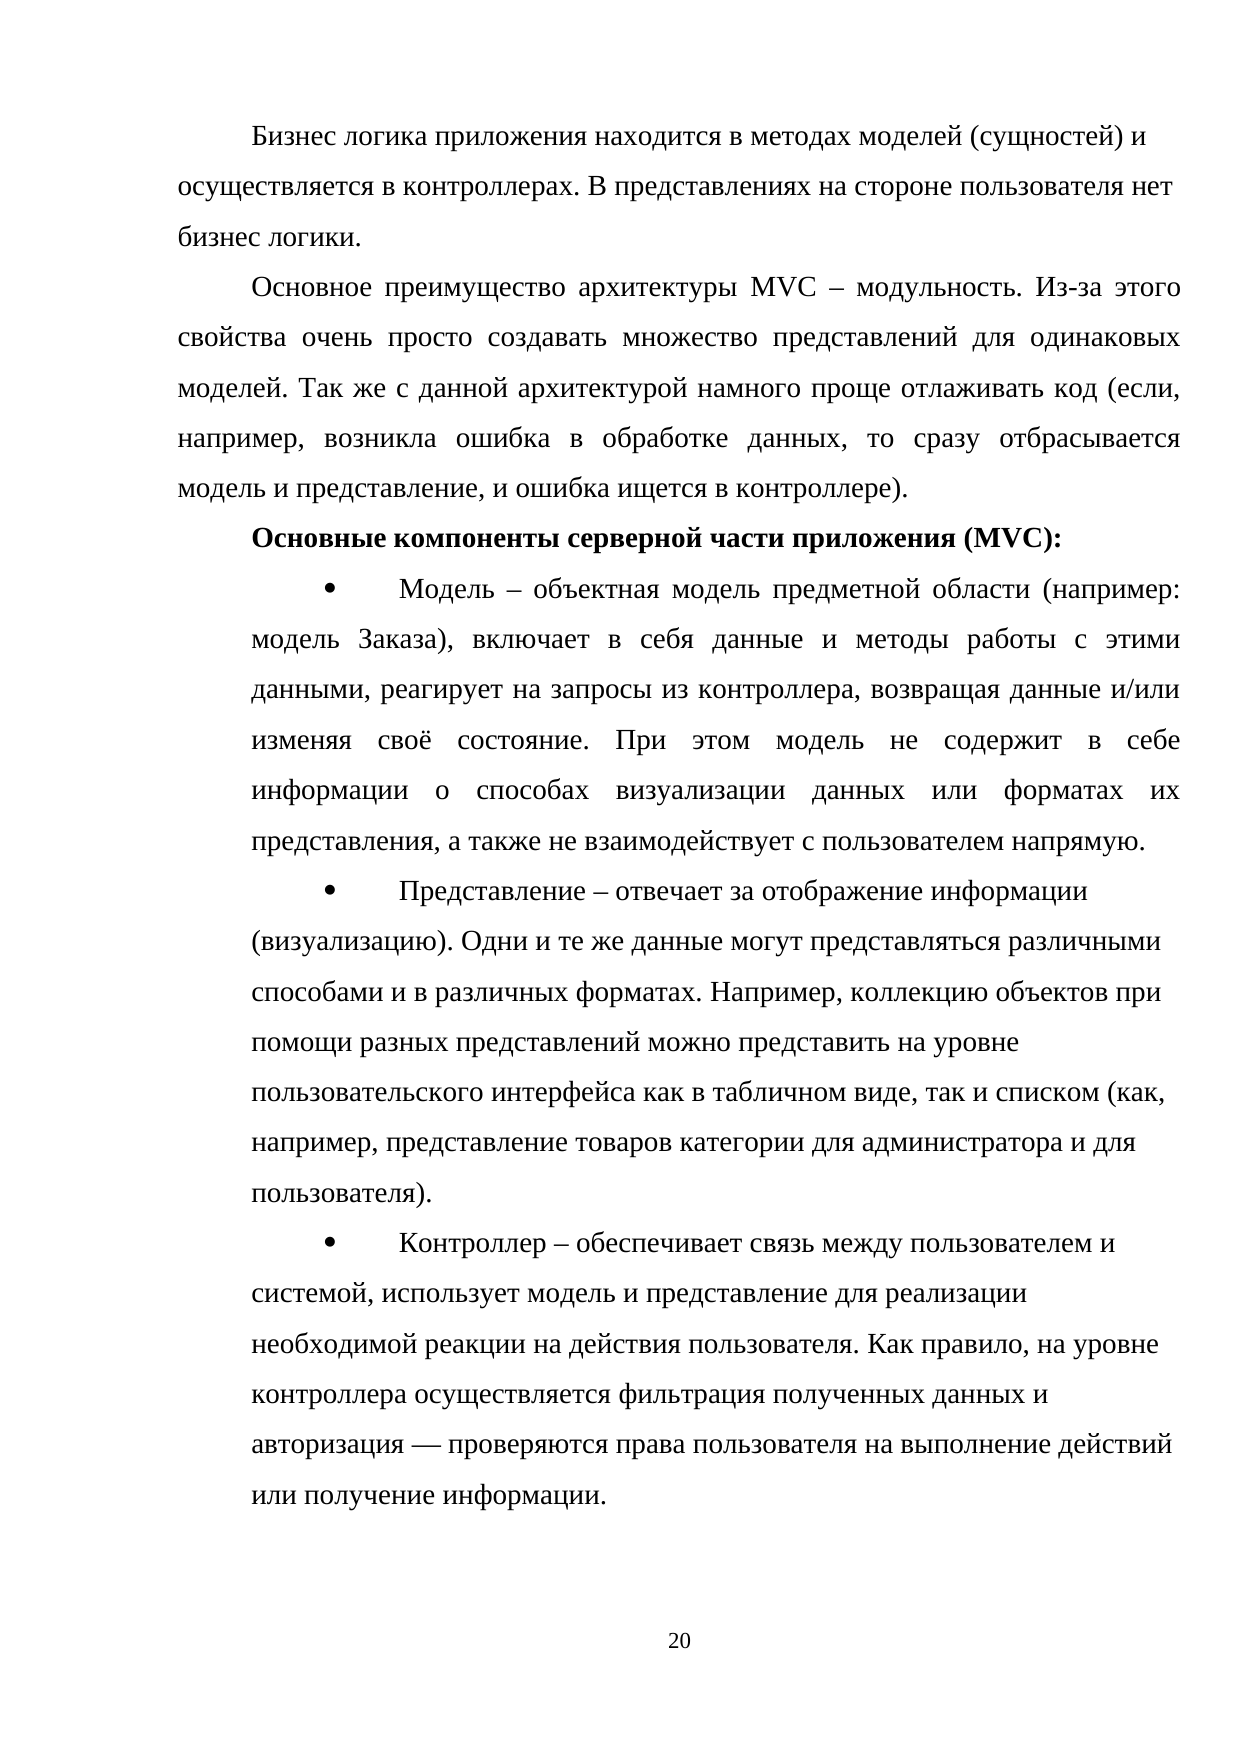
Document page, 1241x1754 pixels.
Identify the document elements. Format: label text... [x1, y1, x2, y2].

list Представление – отвечает за отображение информации (визуализацию). Одни и те же данные могут представляться различными способами и в различных форматах. Например, коллекцию объектов при помощи разных представлений можно представить на уровне пользовательского интерфейса как в табличном виде, так и списком (как, например, представление товаров категории для администратора и для пользователя). [251, 873, 1181, 1208]
text Основные компоненты серверной части приложения (MVC): [177, 521, 1181, 554]
text Бизнес логика приложения находится в методах моделей (сущностей) и осуществляется в контроллерах. В представлениях на стороне пользователя нет бизнес логики. [177, 118, 1181, 252]
list Модель – объектная модель предметной области (например: модель Заказа), включает в себя данные и методы работы с этими данными, реагирует на запросы из контроллера, возвращая данные и/или изменяя своё состояние. При этом модель не содержит в себе информации о способах визуализации данных или форматах их представления, а также не взаимодействует с пользователем напрямую. [251, 571, 1181, 856]
text Основное преимущество архитектуры MVC – модульность. Из-за этого свойства очень просто создавать множество представлений для одинаковых моделей. Так же с данной архитектурой намного проще отлаживать код (если, например, возникла ошибка в обработке данных, то сразу отбрасывается модель и представление, и ошибка ищется в контроллере). [177, 269, 1181, 504]
list Контроллер – обеспечивает связь между пользователем и системой, использует модель и представление для реализации необходимой реакции на действия пользователя. Как правило, на уровне контроллера осуществляется фильтрация полученных данных и авторизация — проверяются права пользователя на выполнение действий или получение информации. [251, 1225, 1181, 1510]
